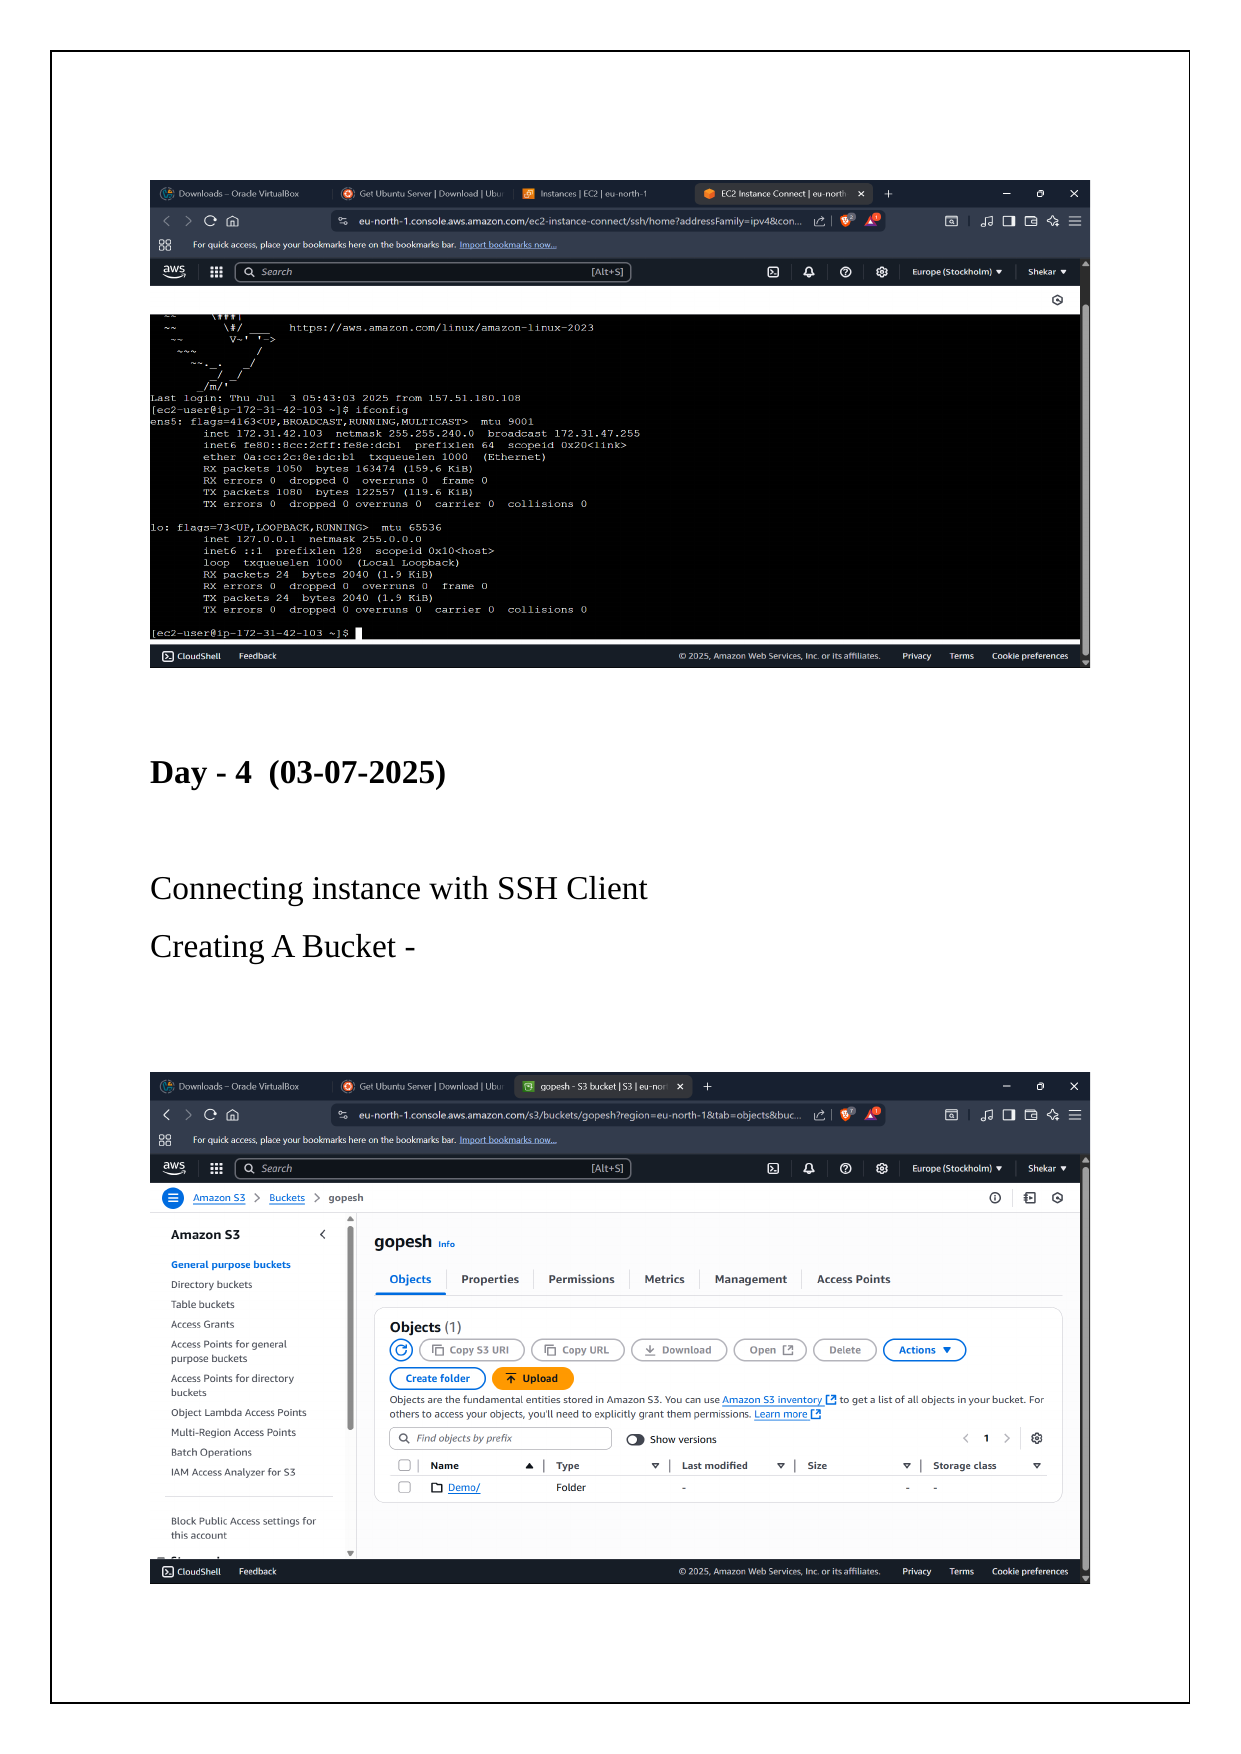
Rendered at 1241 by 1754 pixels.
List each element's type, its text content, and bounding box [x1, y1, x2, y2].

text Creating A Bucket - [150, 927, 1090, 965]
picture [150, 180, 1091, 668]
text Connecting instance with SSH Client [150, 869, 1090, 907]
text Day - 4 (03-07-2025) [150, 753, 1090, 791]
picture [150, 1072, 1091, 1584]
